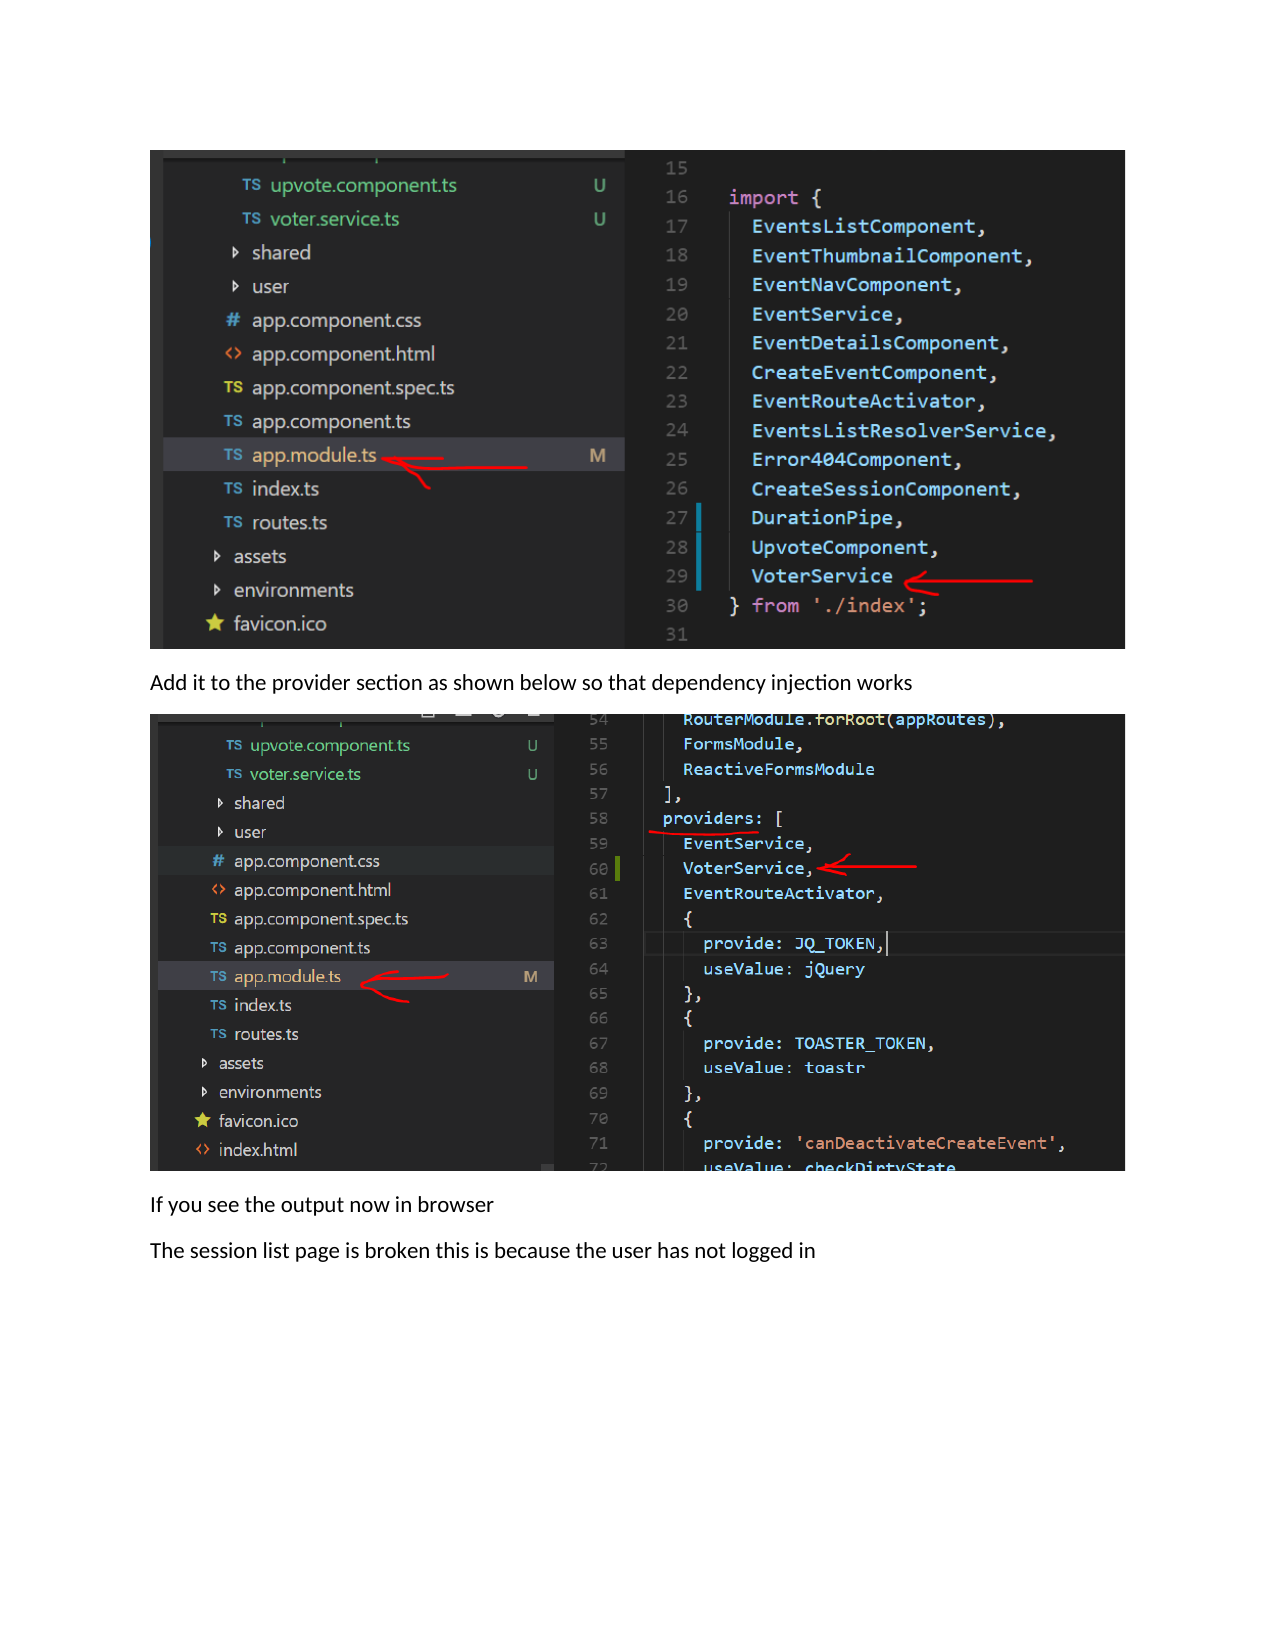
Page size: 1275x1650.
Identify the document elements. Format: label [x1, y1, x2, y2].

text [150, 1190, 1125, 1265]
picture [150, 714, 1125, 1171]
picture [150, 150, 1125, 649]
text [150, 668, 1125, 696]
